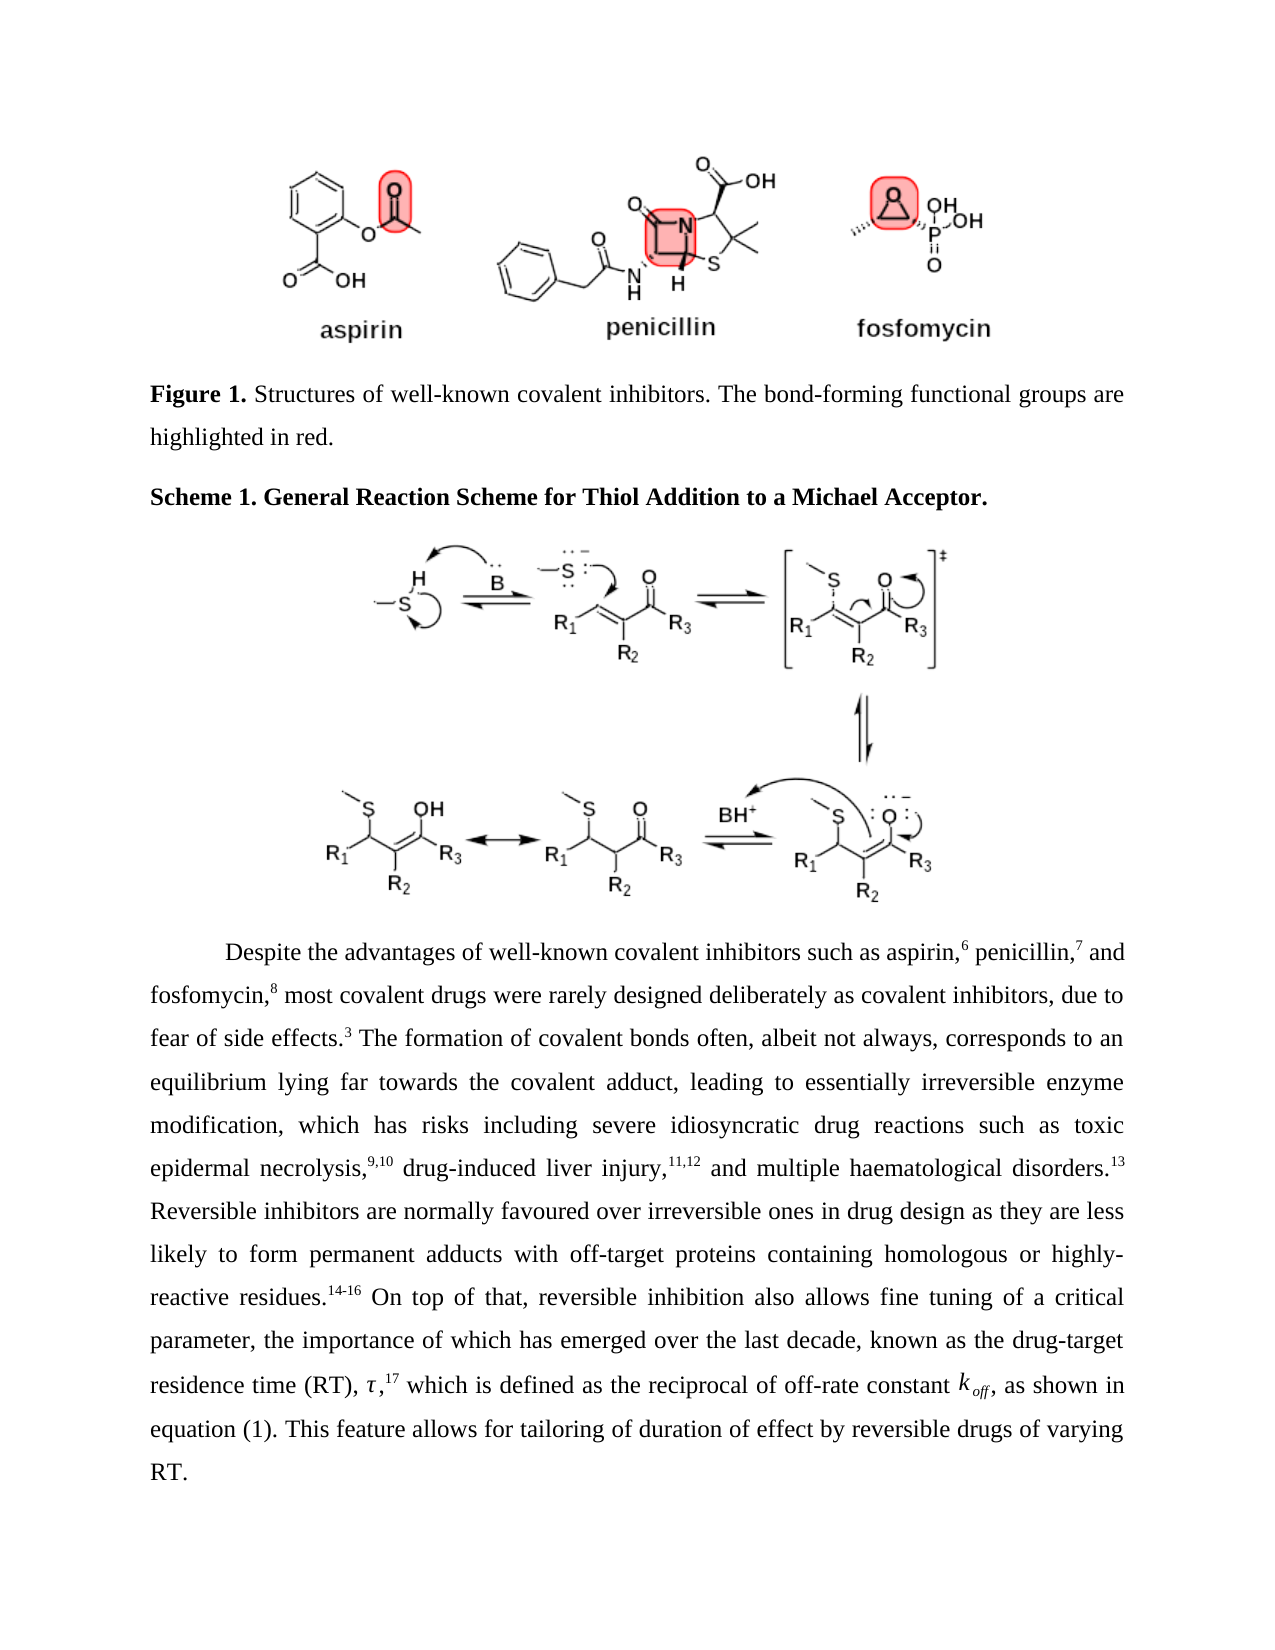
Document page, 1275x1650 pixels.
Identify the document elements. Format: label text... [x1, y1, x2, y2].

text Despite the advantages of well-known covalent inhibitors such as aspirin,6 penicillin,7 and fosfomycin,8 most covalent drugs were rarely designed deliberately as covalent inhibitors, due to fear of side effects.3 The formation of covalent bonds often, albeit not always, corresponds to an equilibrium lying far towards the covalent adduct, leading to essentially irreversible enzyme modification, which has risks including severe idiosyncratic drug reactions such as toxic epidermal necrolysis,9,10 drug-induced liver injury,11,12 and multiple haematological disorders.13 Reversible inhibitors are normally favoured over irreversible ones in drug design as they are less likely to form permanent adducts with off-target proteins containing homologous or highly-reactive residues.14-16 On top of that, reversible inhibition also allows fine tuning of a critical parameter, the importance of which has emerged over the last decade, known as the drug-target residence time (RT), ,17 which is defined as the reciprocal of off-rate constant , as shown in equation (1). This feature allows for tailoring of duration of effect by reversible drugs of varying RT. [150, 937, 1125, 1486]
text Figure 1. Structures of well-known covalent inhibitors. The bond-forming functional groups are highlighted in red. [150, 379, 1125, 451]
text Scheme 1. General Reaction Scheme for Thiol Addition to a Michael Acceptor. [150, 482, 1125, 510]
